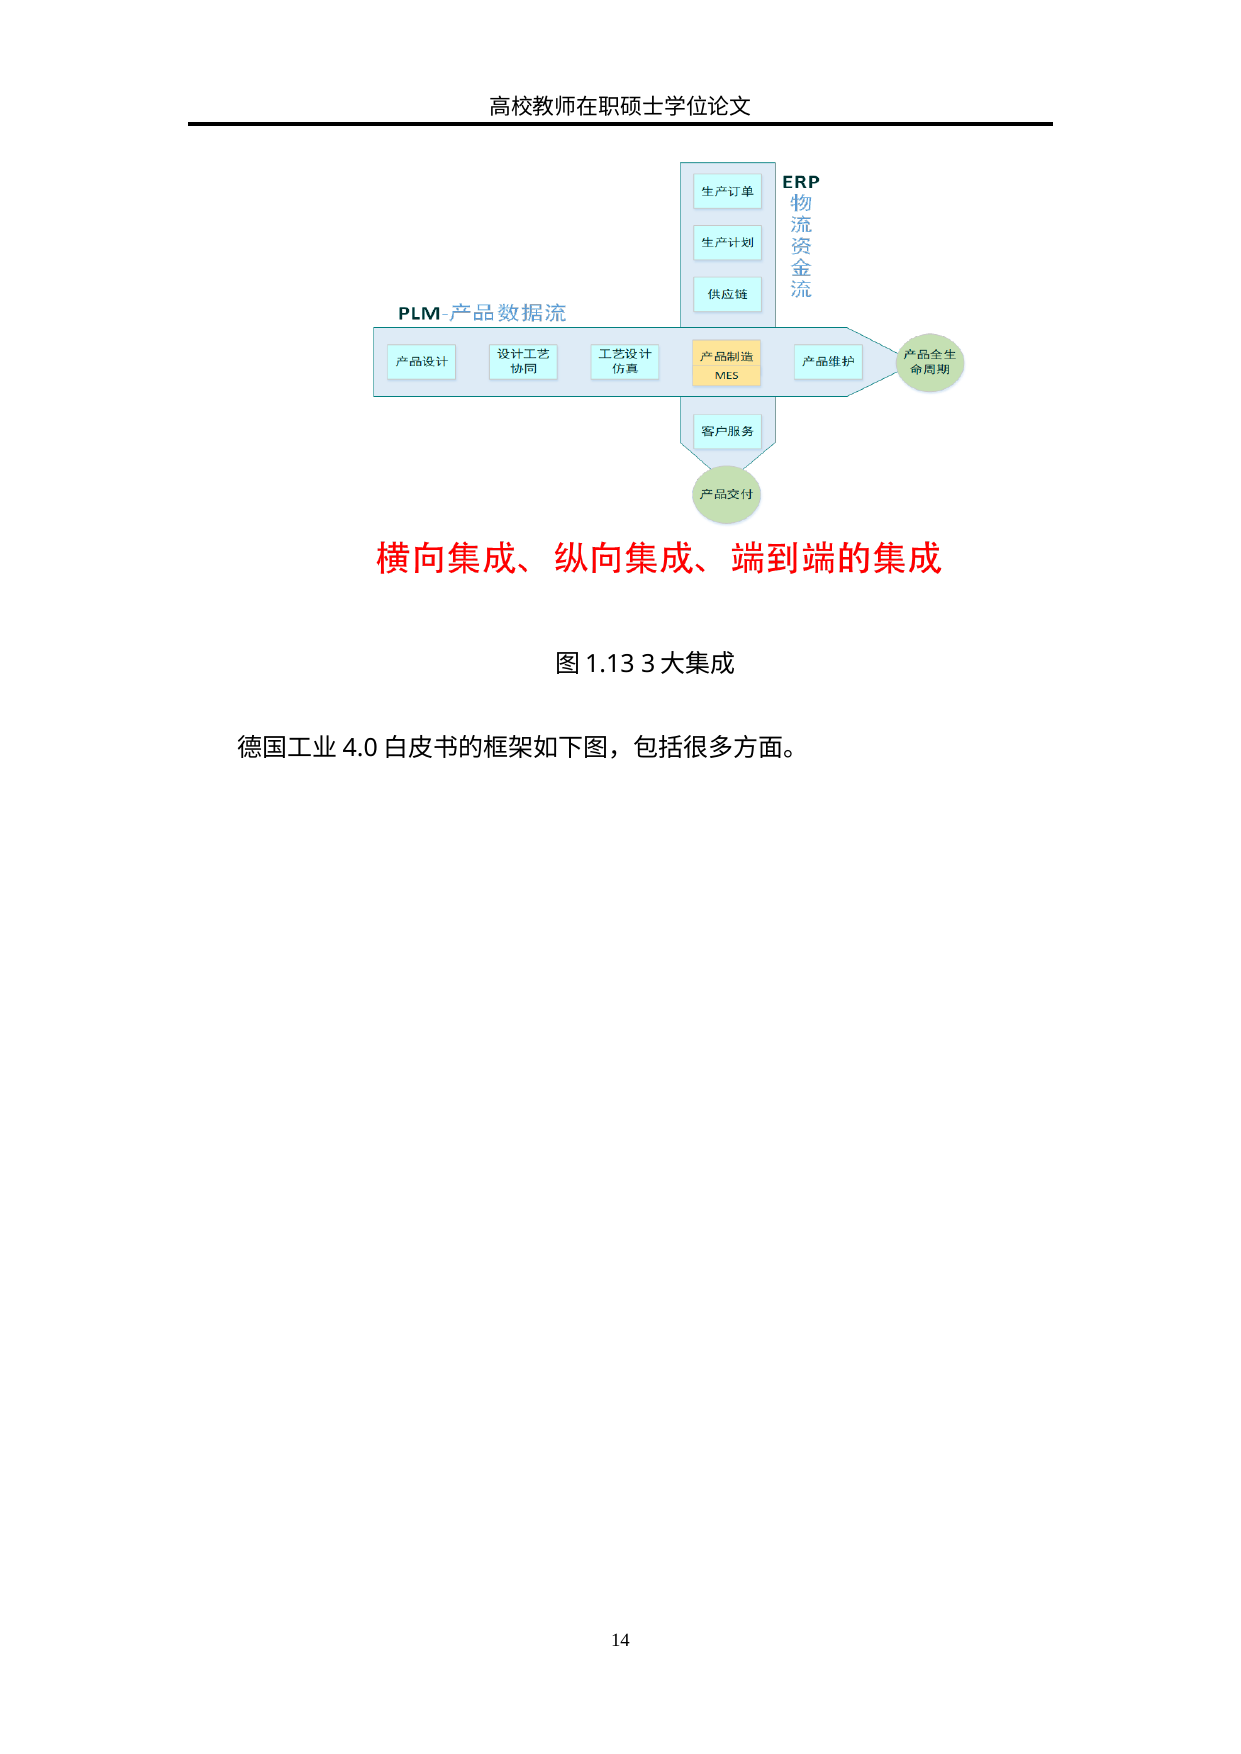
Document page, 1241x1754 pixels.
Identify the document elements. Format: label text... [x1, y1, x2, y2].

text 图1.13 3大集成 [187, 629, 1053, 694]
text 德国工业4.0白皮书的框架如下图，包括很多方面。 [187, 713, 1053, 778]
picture [349, 162, 968, 602]
